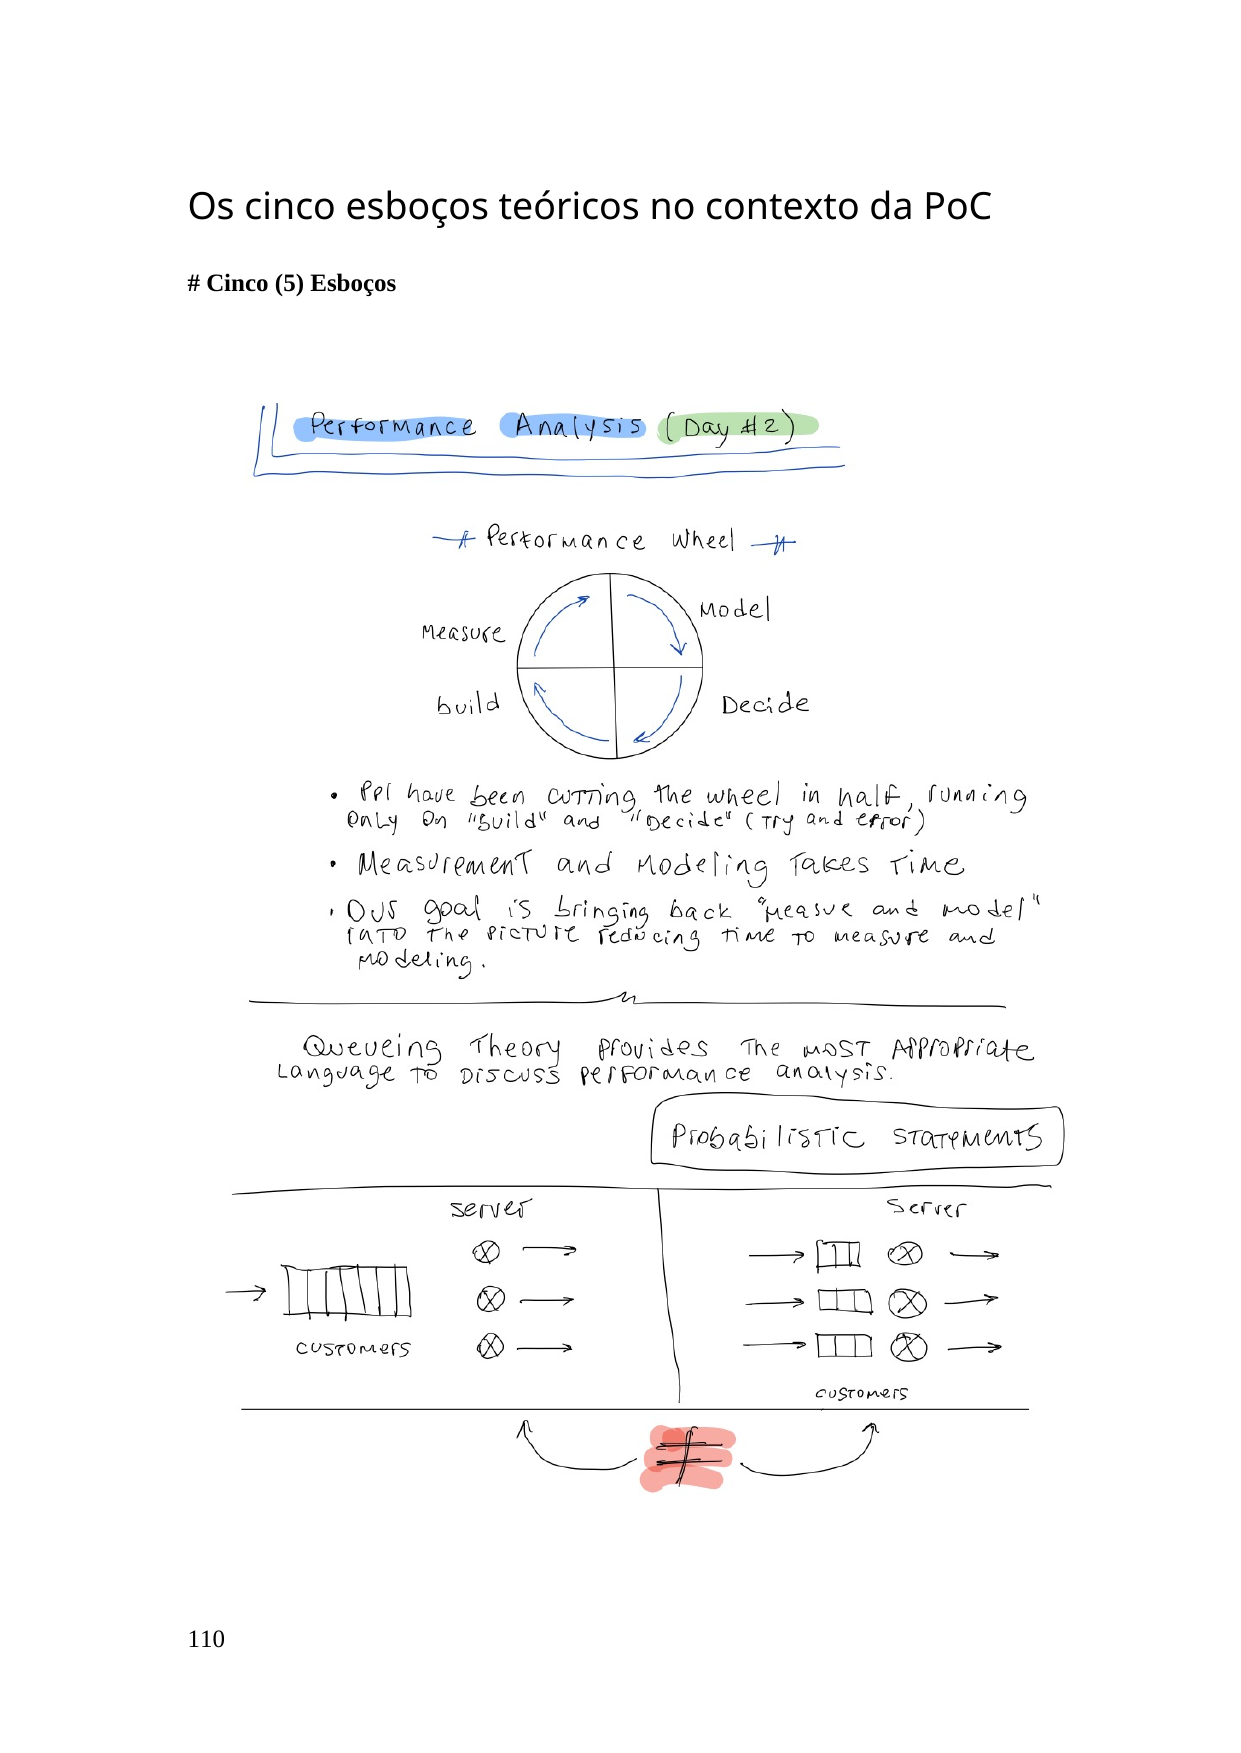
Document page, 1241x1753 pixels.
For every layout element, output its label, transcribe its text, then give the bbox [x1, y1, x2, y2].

picture [204, 392, 1072, 1499]
subtitle Os cinco esboços teóricos no contexto da PoC [187, 179, 1088, 230]
text # Cinco (5) Esboços [187, 268, 1088, 297]
